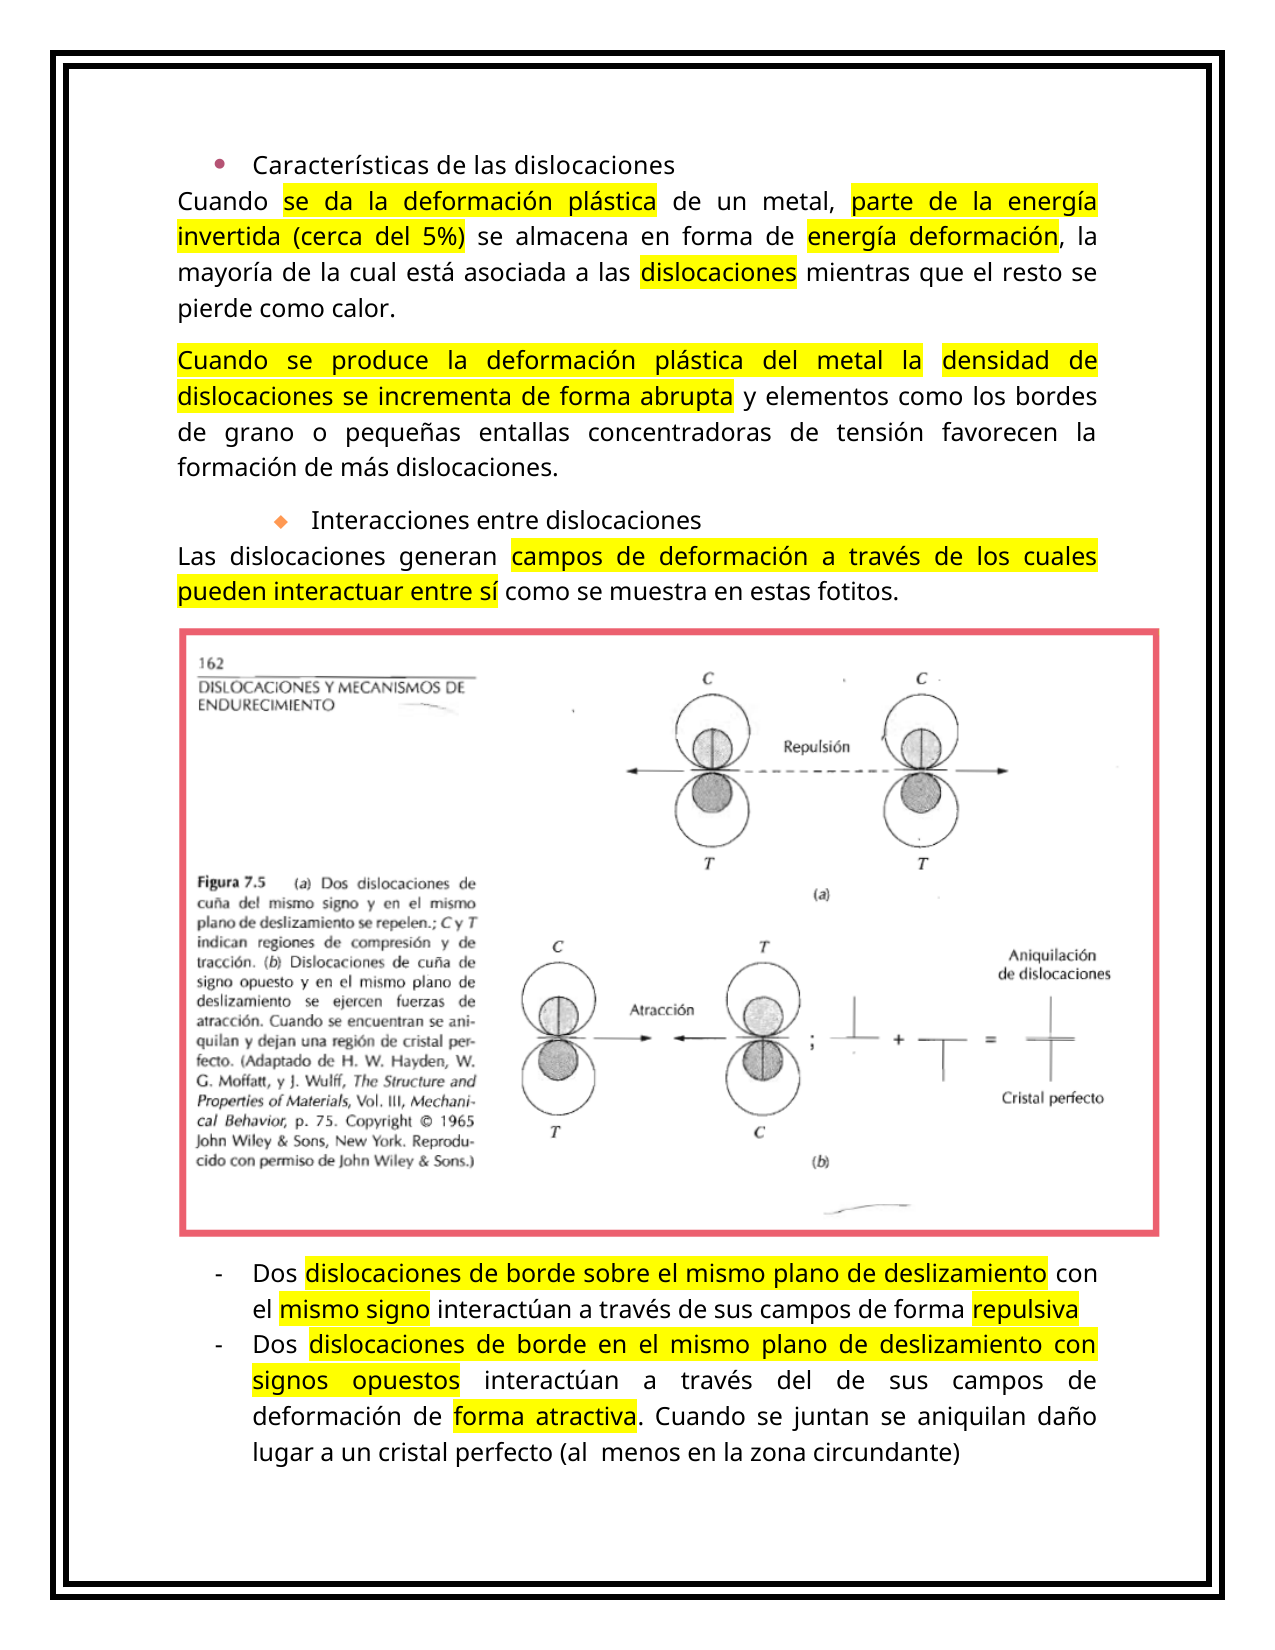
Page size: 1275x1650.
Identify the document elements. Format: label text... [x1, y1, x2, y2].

subtitle Características de las dislocaciones [214, 147, 1098, 182]
subtitle Interacciones entre dislocaciones [274, 502, 1098, 536]
list Dos dislocaciones de borde en el mismo plano de deslizamiento con signos opuestos interactúan a través del de sus campos de deformación de forma atractiva. Cuando se juntan se aniquilan daño lugar a un cristal perfecto (al menos en la zona circundante) [214, 1327, 1098, 1468]
picture [177, 626, 1160, 1238]
list Dos dislocaciones de borde sobre el mismo plano de deslizamiento con el mismo signo interactúan a través de sus campos de forma repulsiva [214, 1256, 1098, 1326]
text Cuando se produce la deformación plástica del metal la densidad de dislocaciones se incrementa de forma abrupta y elementos como los bordes de grano o pequeñas entallas concentradoras de tensión favorecen la formación de más dislocaciones. [177, 343, 1098, 484]
text Cuando se da la deformación plástica de un metal, parte de la energía invertida (cerca del 5%) se almacena en forma de energía deformación, la mayoría de la cual está asociada a las dislocaciones mientras que el resto se pierde como calor. [177, 183, 1098, 324]
text Las dislocaciones generan campos de deformación a través de los cuales pueden interactuar entre sí como se muestra en estas fotitos. [177, 538, 1098, 608]
